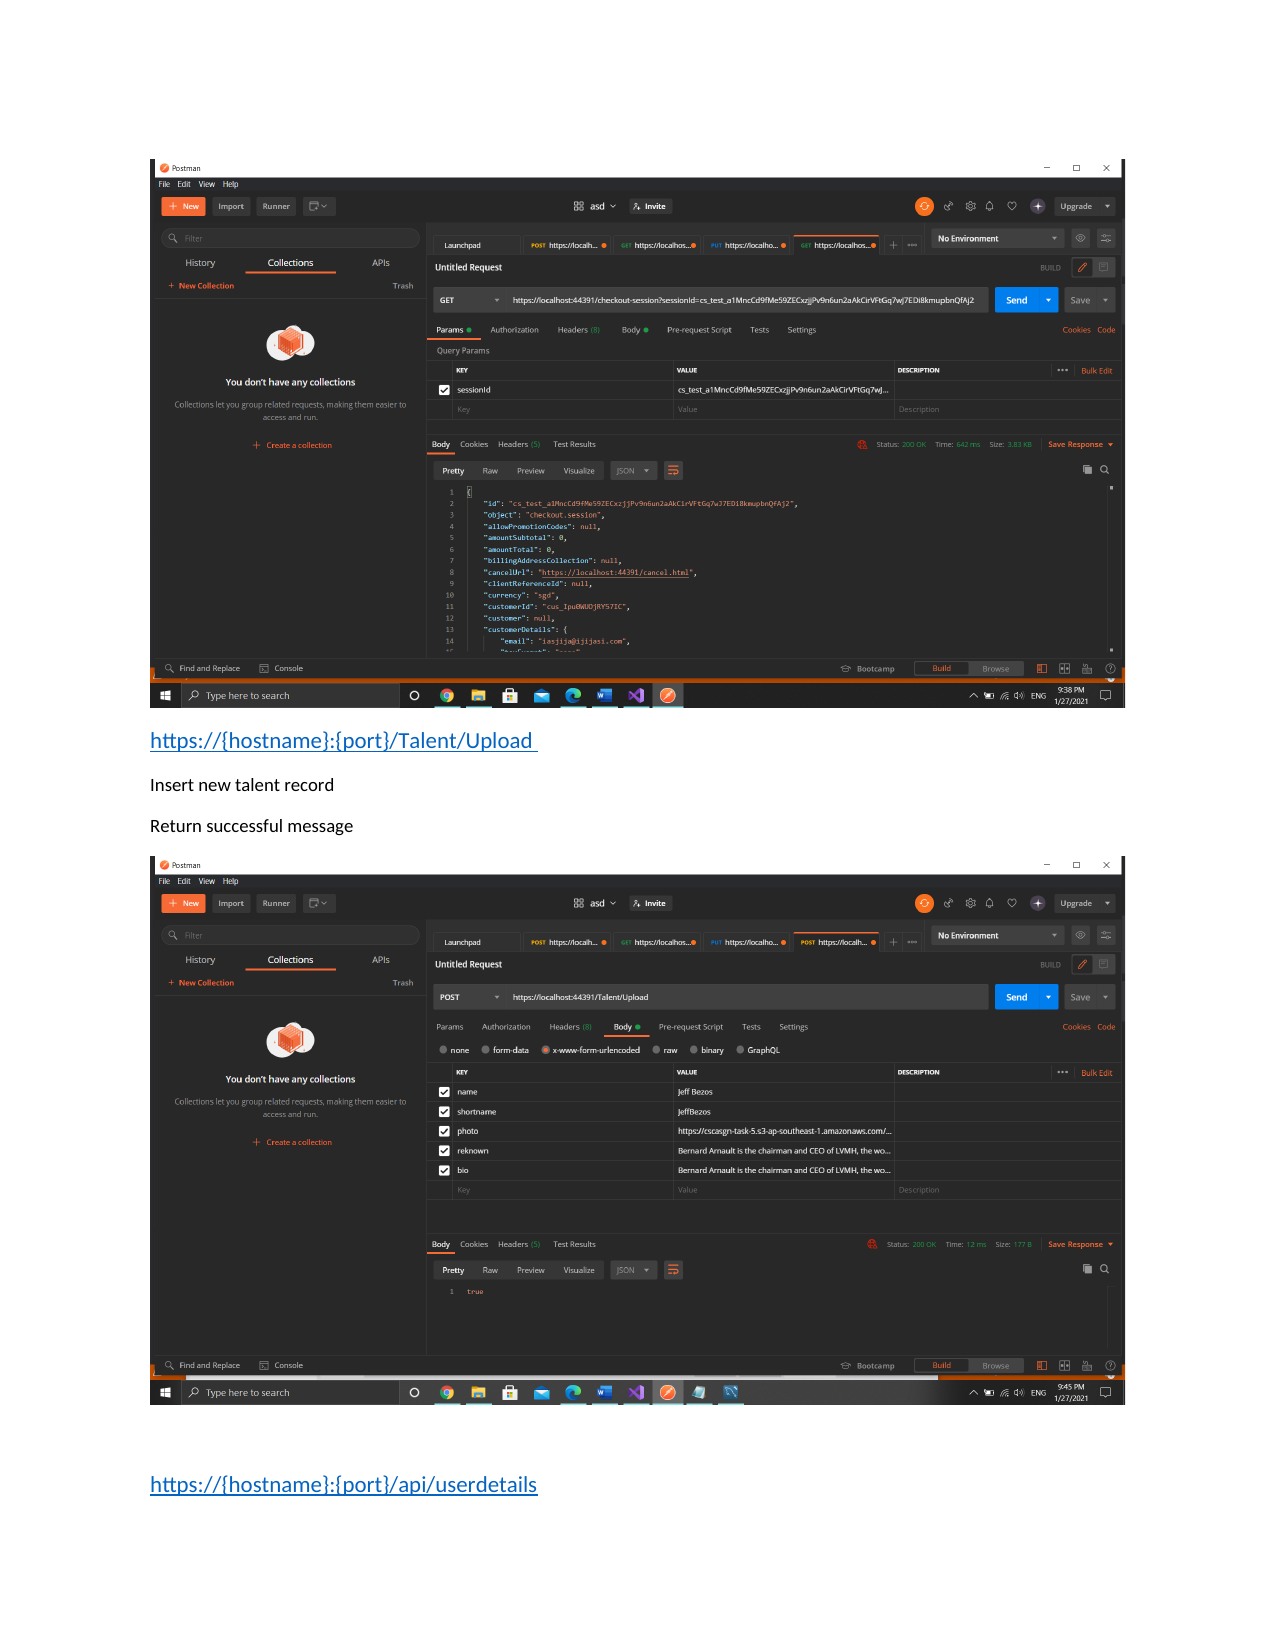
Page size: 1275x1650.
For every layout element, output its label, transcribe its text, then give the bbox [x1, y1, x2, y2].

text Insert new talent record [150, 773, 1125, 796]
text Return successful message [150, 814, 1125, 837]
text https://{hostname}:{port}/Talent/Upload [150, 726, 1125, 754]
picture [150, 856, 1125, 1405]
picture [150, 159, 1125, 708]
text https://{hostname}:{port}/api/userdetails [150, 1470, 1125, 1498]
